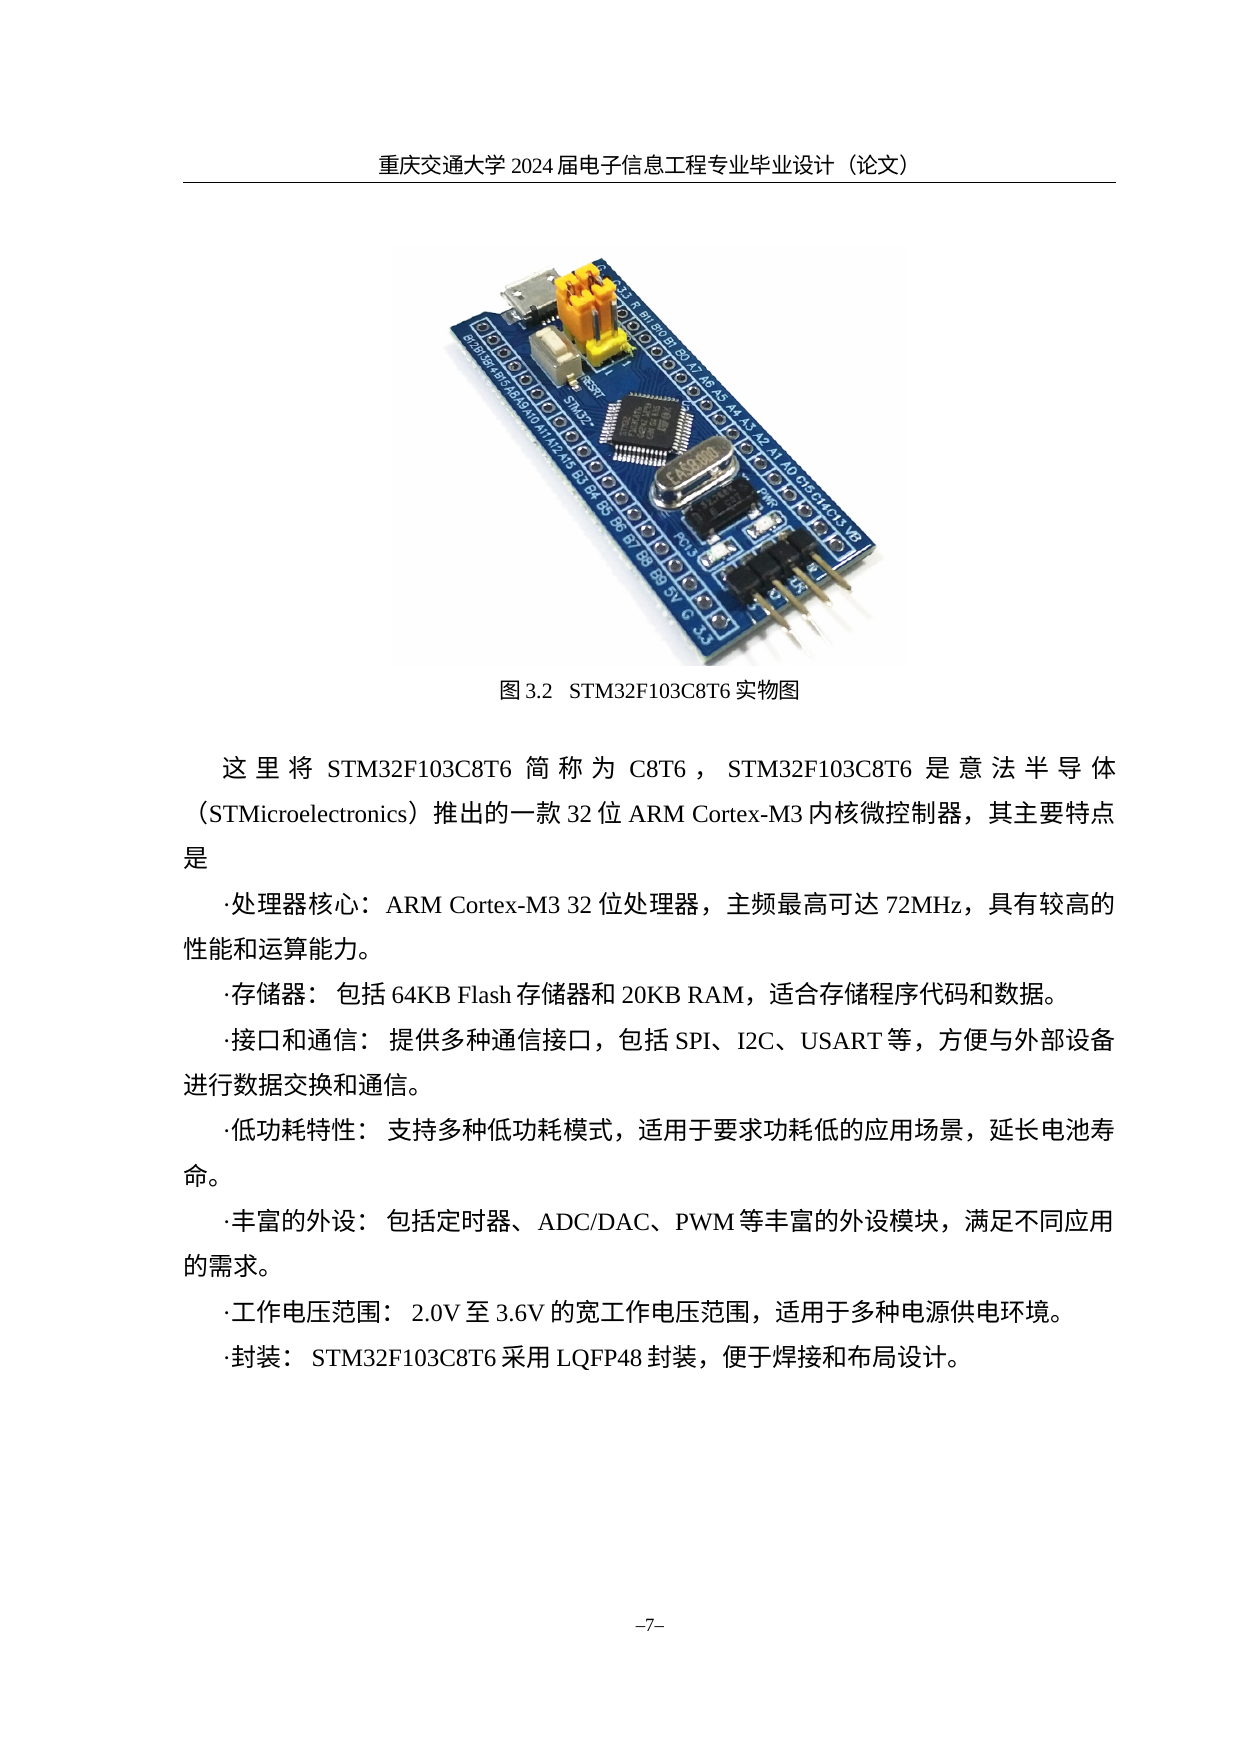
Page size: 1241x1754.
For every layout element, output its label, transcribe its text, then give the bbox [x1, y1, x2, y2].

text ·处理器核心：ARM Cortex-M3 32位处理器，主频最高可达72MHz，具有较高的性能和运算能力。 [183, 884, 1116, 966]
text ·低功耗特性： 支持多种低功耗模式，适用于要求功耗低的应用场景，延长电池寿命。 [183, 1111, 1116, 1192]
text 图3.2 STM32F103C8T6实物图 [183, 673, 1116, 704]
text 这里将STM32F103C8T6简称为C8T6，STM32F103C8T6是意法半导体（STMicroelectronics）推出的一款32位ARM Cortex-M3内核微控制器，其主要特点是 [183, 748, 1116, 875]
text ·封装： STM32F103C8T6采用LQFP48封装，便于焊接和布局设计。 [183, 1337, 1116, 1373]
text ·丰富的外设： 包括定时器、ADC/DAC、PWM等丰富的外设模块，满足不同应用的需求。 [183, 1201, 1116, 1283]
text ·接口和通信： 提供多种通信接口，包括SPI、I2C、USART等，方便与外部设备进行数据交换和通信。 [183, 1020, 1116, 1102]
text ·工作电压范围： 2.0V至3.6V的宽工作电压范围，适用于多种电源供电环境。 [183, 1292, 1116, 1328]
picture [392, 245, 907, 666]
text ·存储器： 包括64KB Flash存储器和20KB RAM，适合存储程序代码和数据。 [183, 975, 1116, 1011]
